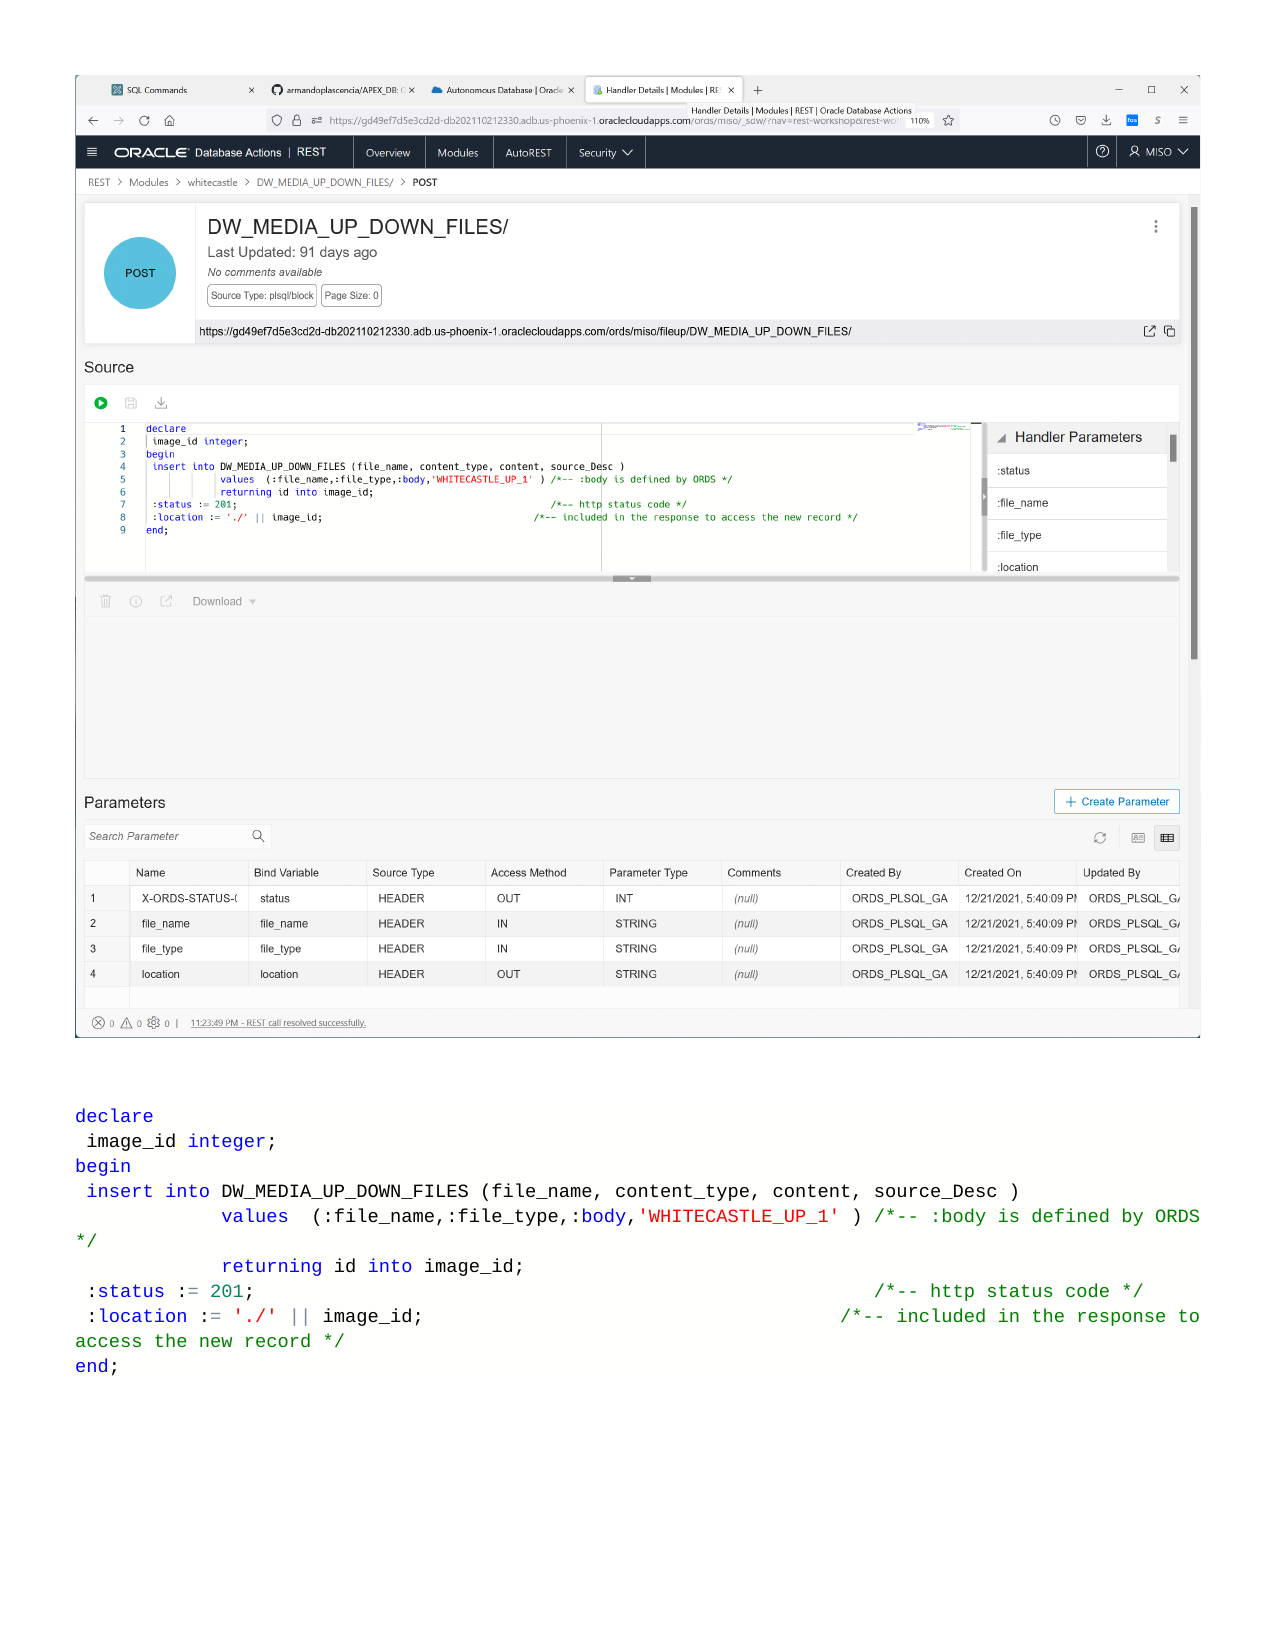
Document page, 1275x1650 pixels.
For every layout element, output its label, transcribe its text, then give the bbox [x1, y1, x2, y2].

text values (:file_name,:file_type,:body,'WHITECASTLE_UP_1' ) /*-- :body is defined by ORDS */ [75, 1203, 1200, 1253]
text end; [75, 1353, 1200, 1378]
text :status := 201; /*-- http status code */ [75, 1278, 1200, 1303]
text declare [75, 1103, 1200, 1128]
text :location := './' || image_id; /*-- included in the response to access the new record */ [75, 1303, 1200, 1353]
text returning id into image_id; [75, 1253, 1200, 1278]
text insert into DW_MEDIA_UP_DOWN_FILES (file_name, content_type, content, source_Desc ) [75, 1178, 1200, 1203]
text image_id integer; [75, 1128, 1200, 1153]
picture [75, 75, 1200, 1038]
text begin [75, 1153, 1200, 1178]
